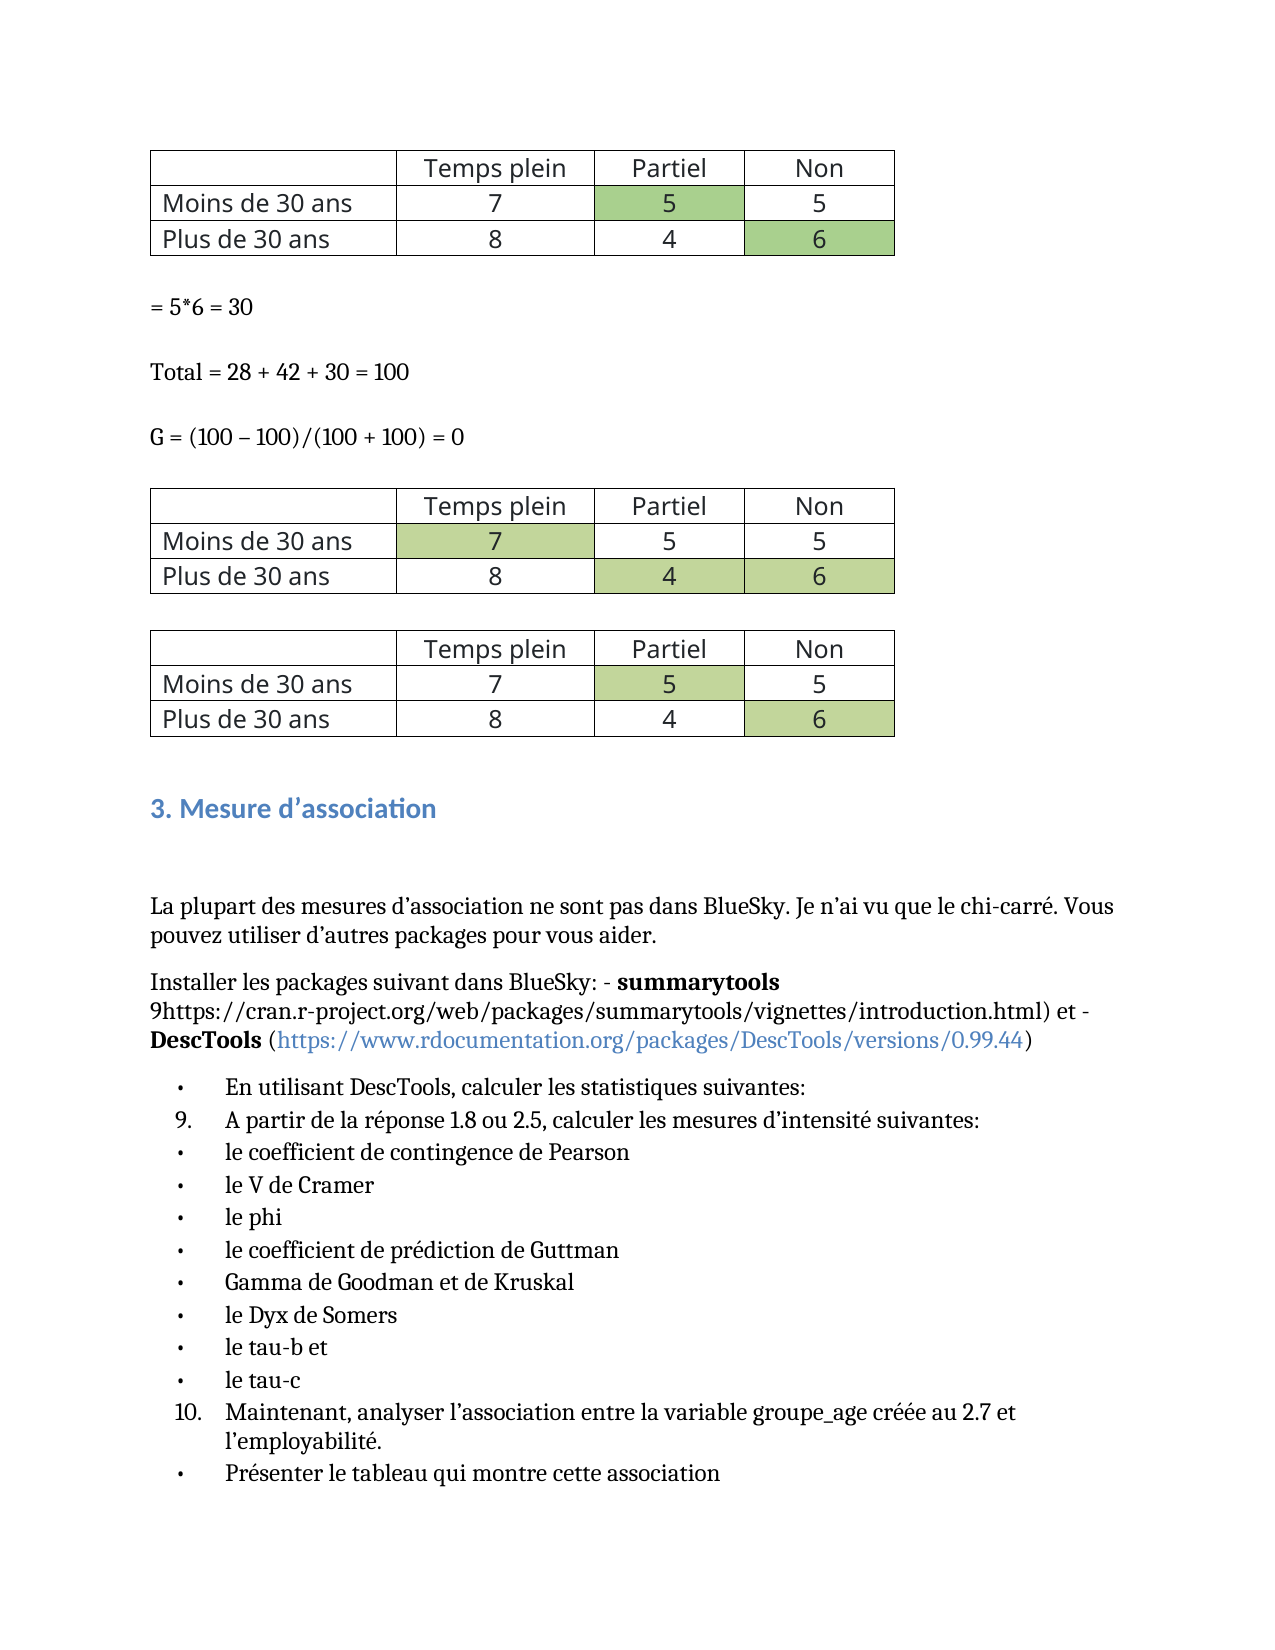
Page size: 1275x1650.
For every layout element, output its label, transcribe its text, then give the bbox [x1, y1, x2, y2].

table_cell 4 [595, 559, 744, 593]
list En utilisant DescTools, calculer les statistiques suivantes: [175, 1073, 1125, 1102]
table_header Temps plein [397, 151, 594, 185]
list le V de Cramer [175, 1171, 1125, 1199]
table_cell 7 [397, 666, 594, 700]
table_cell Moins de 30 ans [151, 666, 396, 700]
table_cell 5 [745, 186, 894, 220]
table_cell 6 [745, 701, 894, 736]
text G = (100 – 100)/(100 + 100) = 0 [150, 423, 1125, 451]
table_cell 5 [595, 666, 744, 700]
table_cell 6 [745, 559, 894, 593]
table_header [151, 631, 396, 665]
table_cell 5 [595, 524, 744, 558]
list Gamma de Goodman et de Kruskal [175, 1268, 1125, 1297]
table_cell Plus de 30 ans [151, 559, 396, 593]
list le phi [175, 1203, 1125, 1232]
table_cell 5 [595, 186, 744, 220]
table_cell 6 [745, 221, 894, 255]
table_header Non [745, 489, 894, 523]
list le coefficient de contingence de Pearson [175, 1138, 1125, 1167]
table_header Temps plein [397, 631, 594, 665]
list le coefficient de prédiction de Guttman [175, 1236, 1125, 1264]
table_cell Plus de 30 ans [151, 221, 396, 255]
table_cell 8 [397, 559, 594, 593]
text La plupart des mesures d’association ne sont pas dans BlueSky. Je n’ai vu que le chi-carré. Vous pouvez utiliser d’autres packages pour vous aider. [150, 892, 1125, 949]
table_header Non [745, 151, 894, 185]
table_header Non [745, 631, 894, 665]
table_header [151, 489, 396, 523]
table_cell Moins de 30 ans [151, 524, 396, 558]
table_header Partiel [595, 631, 744, 665]
text Total = 28 + 42 + 30 = 100 [150, 358, 1125, 386]
table_cell 8 [397, 221, 594, 255]
list le tau-b et [175, 1333, 1125, 1362]
list Présenter le tableau qui montre cette association [175, 1459, 1125, 1488]
table_cell 4 [595, 221, 744, 255]
table_header [151, 151, 396, 185]
table_cell 7 [397, 186, 594, 220]
subtitle 3. Mesure d’association [150, 790, 1125, 826]
text = 5*6 = 30 [150, 293, 1125, 321]
table_cell Plus de 30 ans [151, 701, 396, 736]
table_header Partiel [595, 489, 744, 523]
table_cell 4 [595, 701, 744, 736]
table_cell 8 [397, 701, 594, 736]
list le Dyx de Somers [175, 1301, 1125, 1329]
text Installer les packages suivant dans BlueSky: - summarytools 9https://cran.r-project.org/web/packages/summarytools/vignettes/introduction.html) et - DescTools (https://www.rdocumentation.org/packages/DescTools/versions/0.99.44) [150, 968, 1125, 1054]
list le tau-c [175, 1366, 1125, 1394]
list Maintenant, analyser l’association entre la variable groupe_age créée au 2.7 et l’employabilité. [175, 1398, 1125, 1456]
table_header Temps plein [397, 489, 594, 523]
table_cell 7 [397, 524, 594, 558]
table_cell 5 [745, 666, 894, 700]
table_cell 5 [745, 524, 894, 558]
list A partir de la réponse 1.8 ou 2.5, calculer les mesures d’intensité suivantes: [175, 1106, 1125, 1134]
table_header Partiel [595, 151, 744, 185]
table_cell Moins de 30 ans [151, 186, 396, 220]
